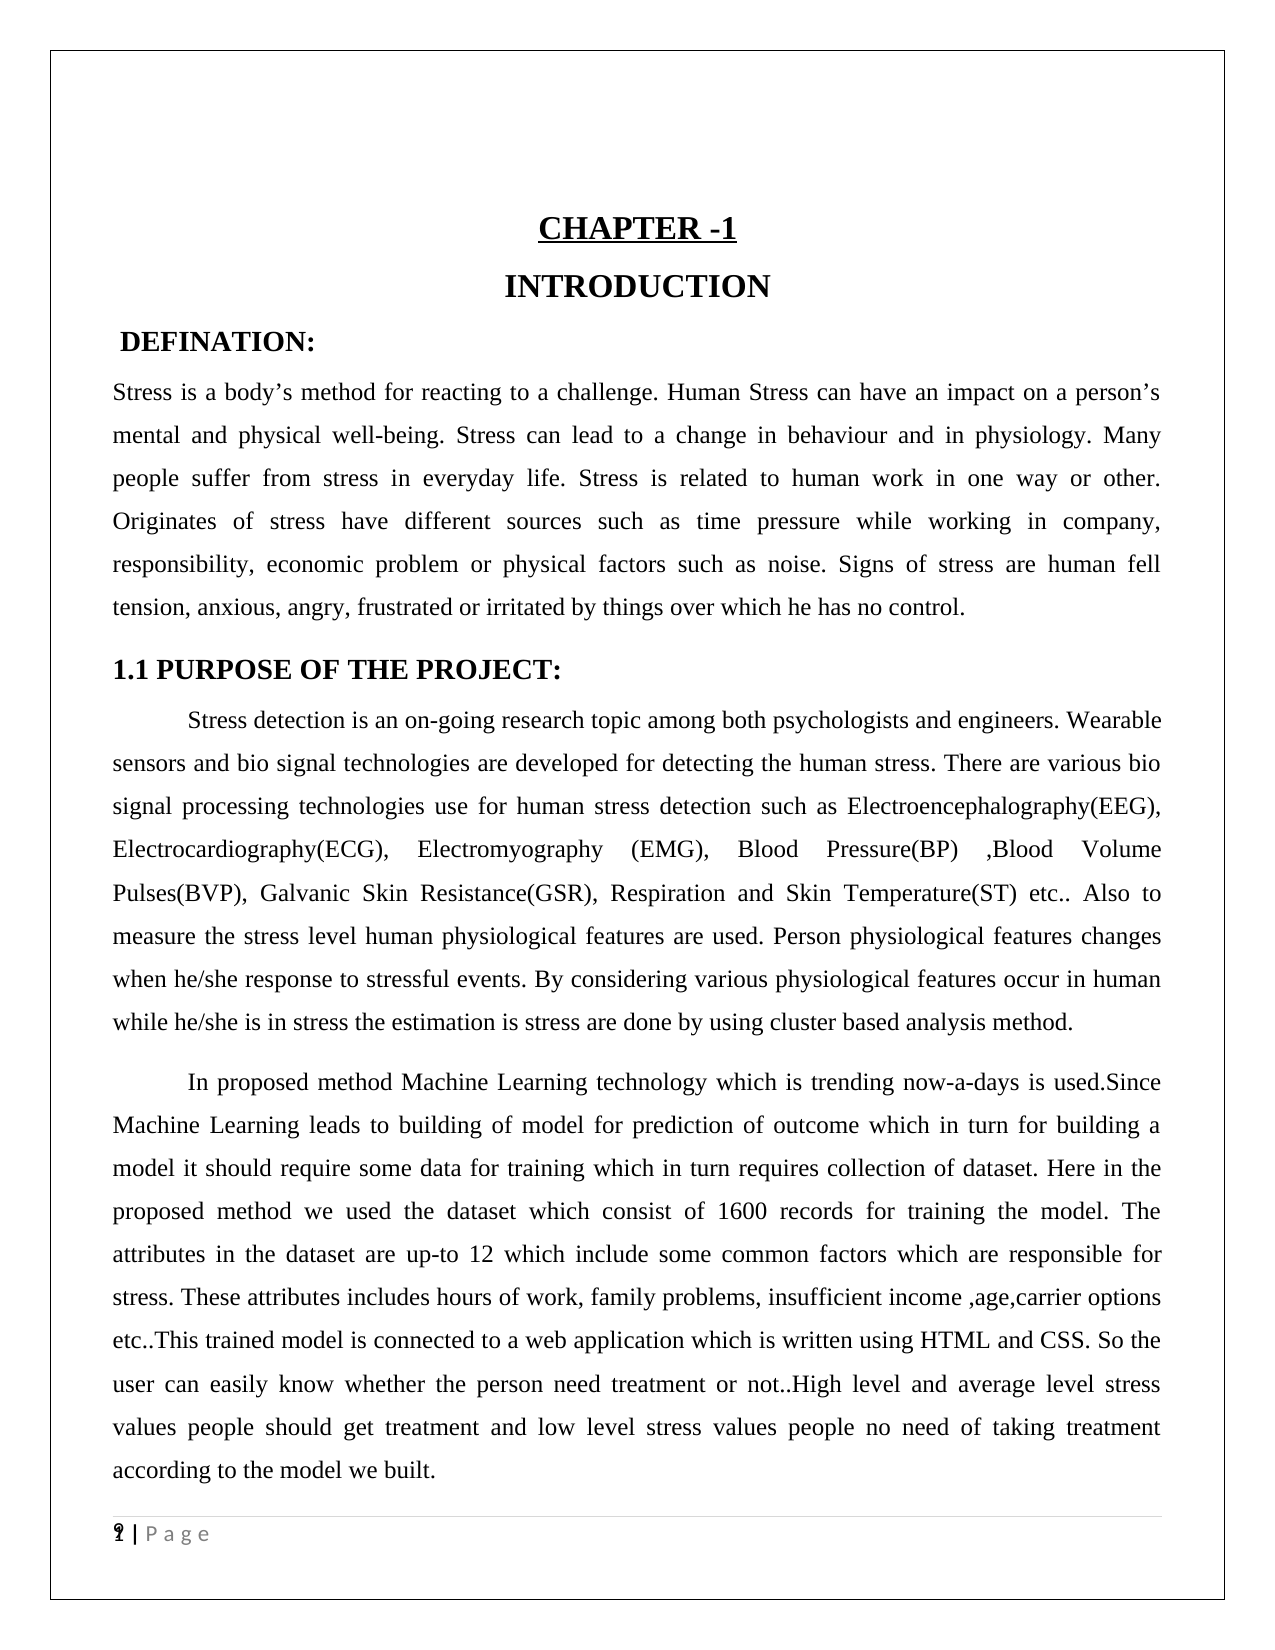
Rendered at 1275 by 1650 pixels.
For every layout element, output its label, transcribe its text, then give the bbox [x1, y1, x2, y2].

text Stress detection is an on-going research topic among both psychologists and engineers. Wearable sensors and bio signal technologies are developed for detecting the human stress. There are various bio signal processing technologies use for human stress detection such as Electroencephalography(EEG), Electrocardiography(ECG), Electromyography (EMG), Blood Pressure(BP) ,Blood Volume Pulses(BVP), Galvanic Skin Resistance(GSR), Respiration and Skin Temperature(ST) etc.. Also to measure the stress level human physiological features are used. Person physiological features changes when he/she response to stressful events. By considering various physiological features occur in human while he/she is in stress the estimation is stress are done by using cluster based analysis method. [112, 705, 1162, 1036]
text CHAPTER -1 [112, 208, 1162, 246]
text INTRODUCTION [112, 266, 1162, 304]
text DEFINATION: [112, 324, 1162, 358]
text Stress is a body’s method for reacting to a challenge. Human Stress can have an impact on a person’s mental and physical well-being. Stress can lead to a change in behaviour and in physiology. Many people suffer from stress in everyday life. Stress is related to human work in one way or other. Originates of stress have different sources such as time pressure while working in company, responsibility, economic problem or physical factors such as noise. Signs of stress are human fell tension, anxious, angry, frustrated or irritated by things over which he has no control. [112, 377, 1162, 621]
text In proposed method Machine Learning technology which is trending now-a-days is used.Since Machine Learning leads to building of model for prediction of outcome which in turn for building a model it should require some data for training which in turn requires collection of dataset. Here in the proposed method we used the dataset which consist of 1600 records for training the model. The attributes in the dataset are up-to 12 which include some common factors which are responsible for stress. These attributes includes hours of work, family problems, insufficient income ,age,carrier options etc..This trained model is connected to a web application which is written using HTML and CSS. So the user can easily know whether the person need treatment or not..High level and average level stress values people should get treatment and low level stress values people no need of taking treatment according to the model we built. [112, 1067, 1162, 1484]
text 1.1 PURPOSE OF THE PROJECT: [112, 652, 1162, 686]
